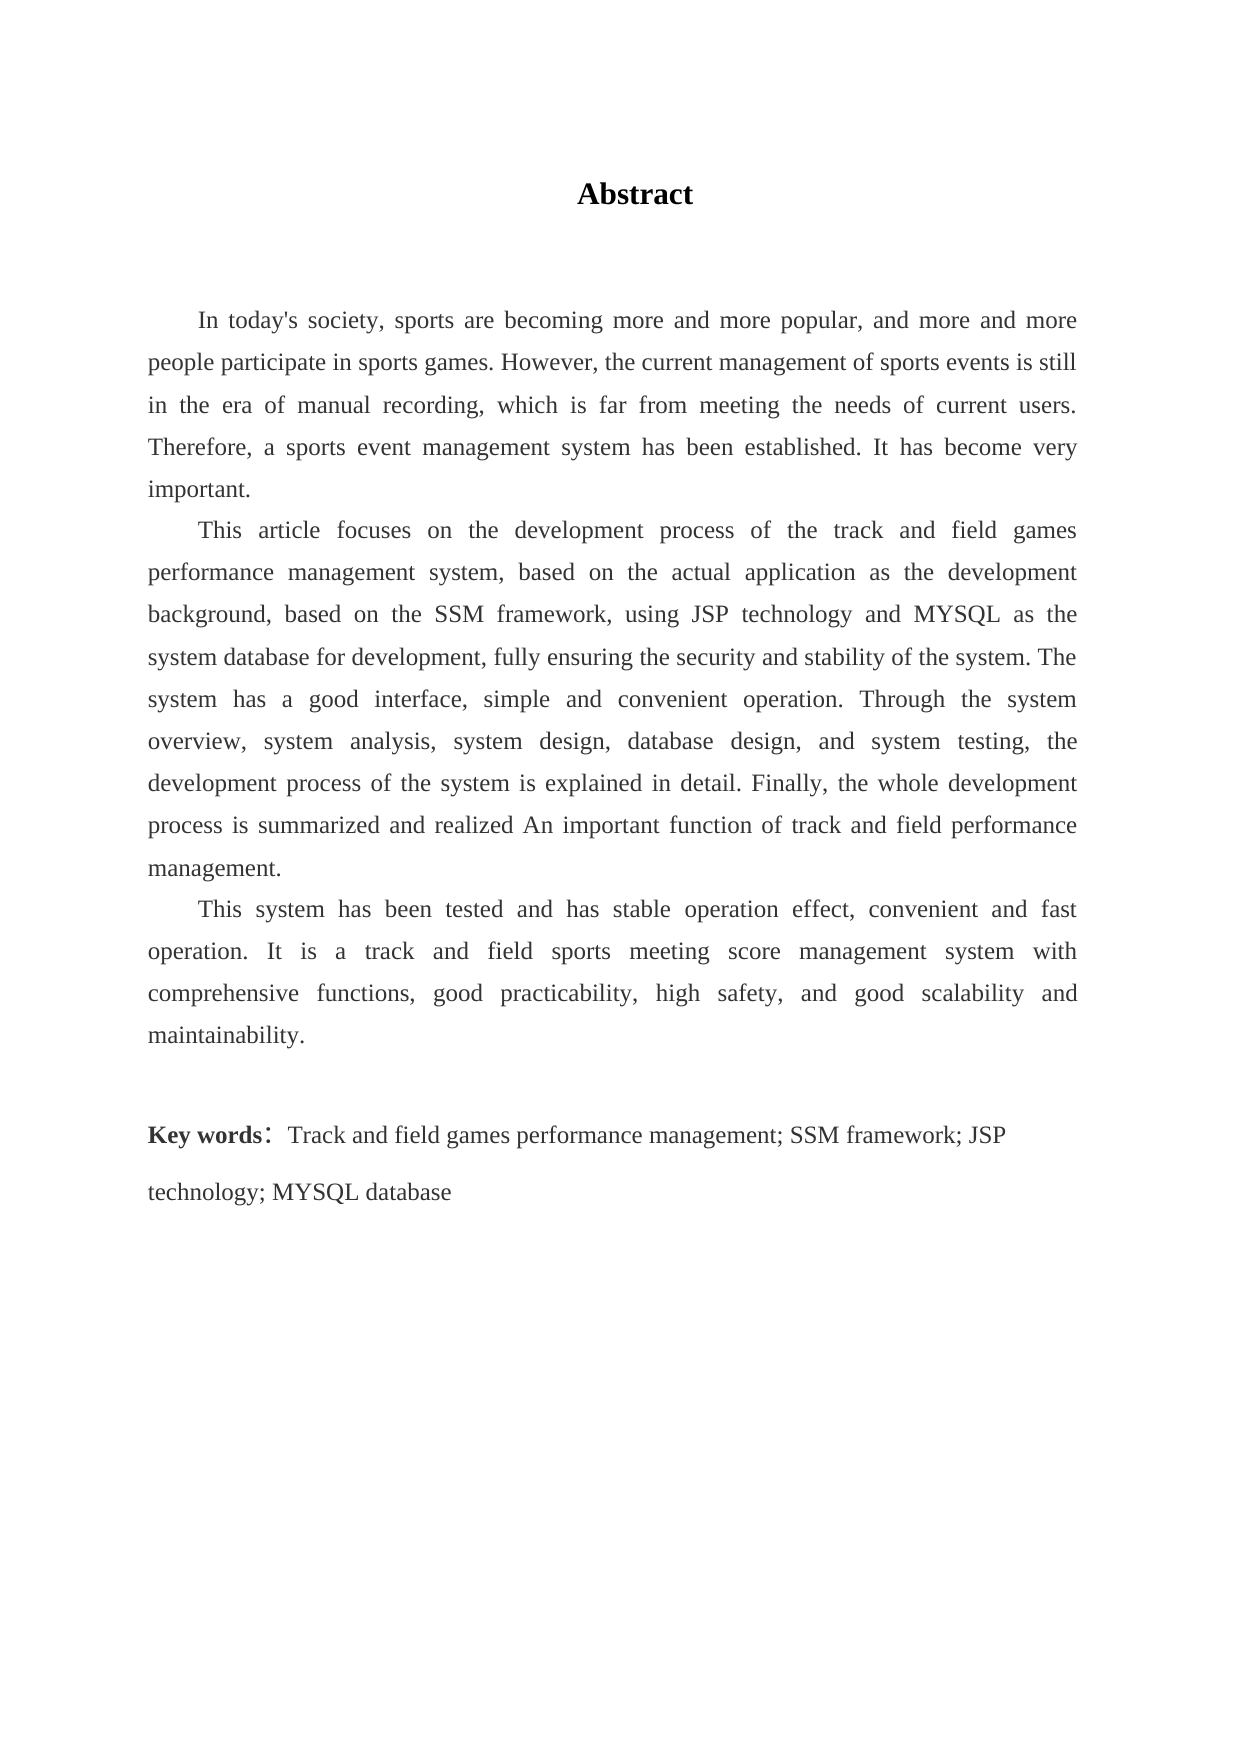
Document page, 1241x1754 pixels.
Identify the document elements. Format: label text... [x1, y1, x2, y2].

text This system has been tested and has stable operation effect, convenient and fast operation. It is a track and field sports meeting score management system with comprehensive functions, good practicability, high safety, and good scalability and maintainability. [148, 892, 1078, 1051]
text Key words：Track and field games performance management; SSM framework; JSP technology; MYSQL database [148, 1100, 1122, 1208]
text In today's society, sports are becoming more and more popular, and more and more people participate in sports games. However, the current management of sports events is still in the era of manual recording, which is far from meeting the needs of current users. Therefore, a sports event management system has been established. It has become very important. [148, 303, 1078, 505]
text This article focuses on the development process of the track and field games performance management system, based on the actual application as the development background, based on the SSM framework, using JSP technology and MYSQL as the system database for development, fully ensuring the security and stability of the system. The system has a good interface, simple and convenient operation. Through the system overview, system analysis, system design, database design, and system testing, the development process of the system is explained in detail. Finally, the whole development process is summarized and realized An important function of track and field performance management. [148, 513, 1078, 883]
subtitle Abstract [148, 161, 1122, 226]
